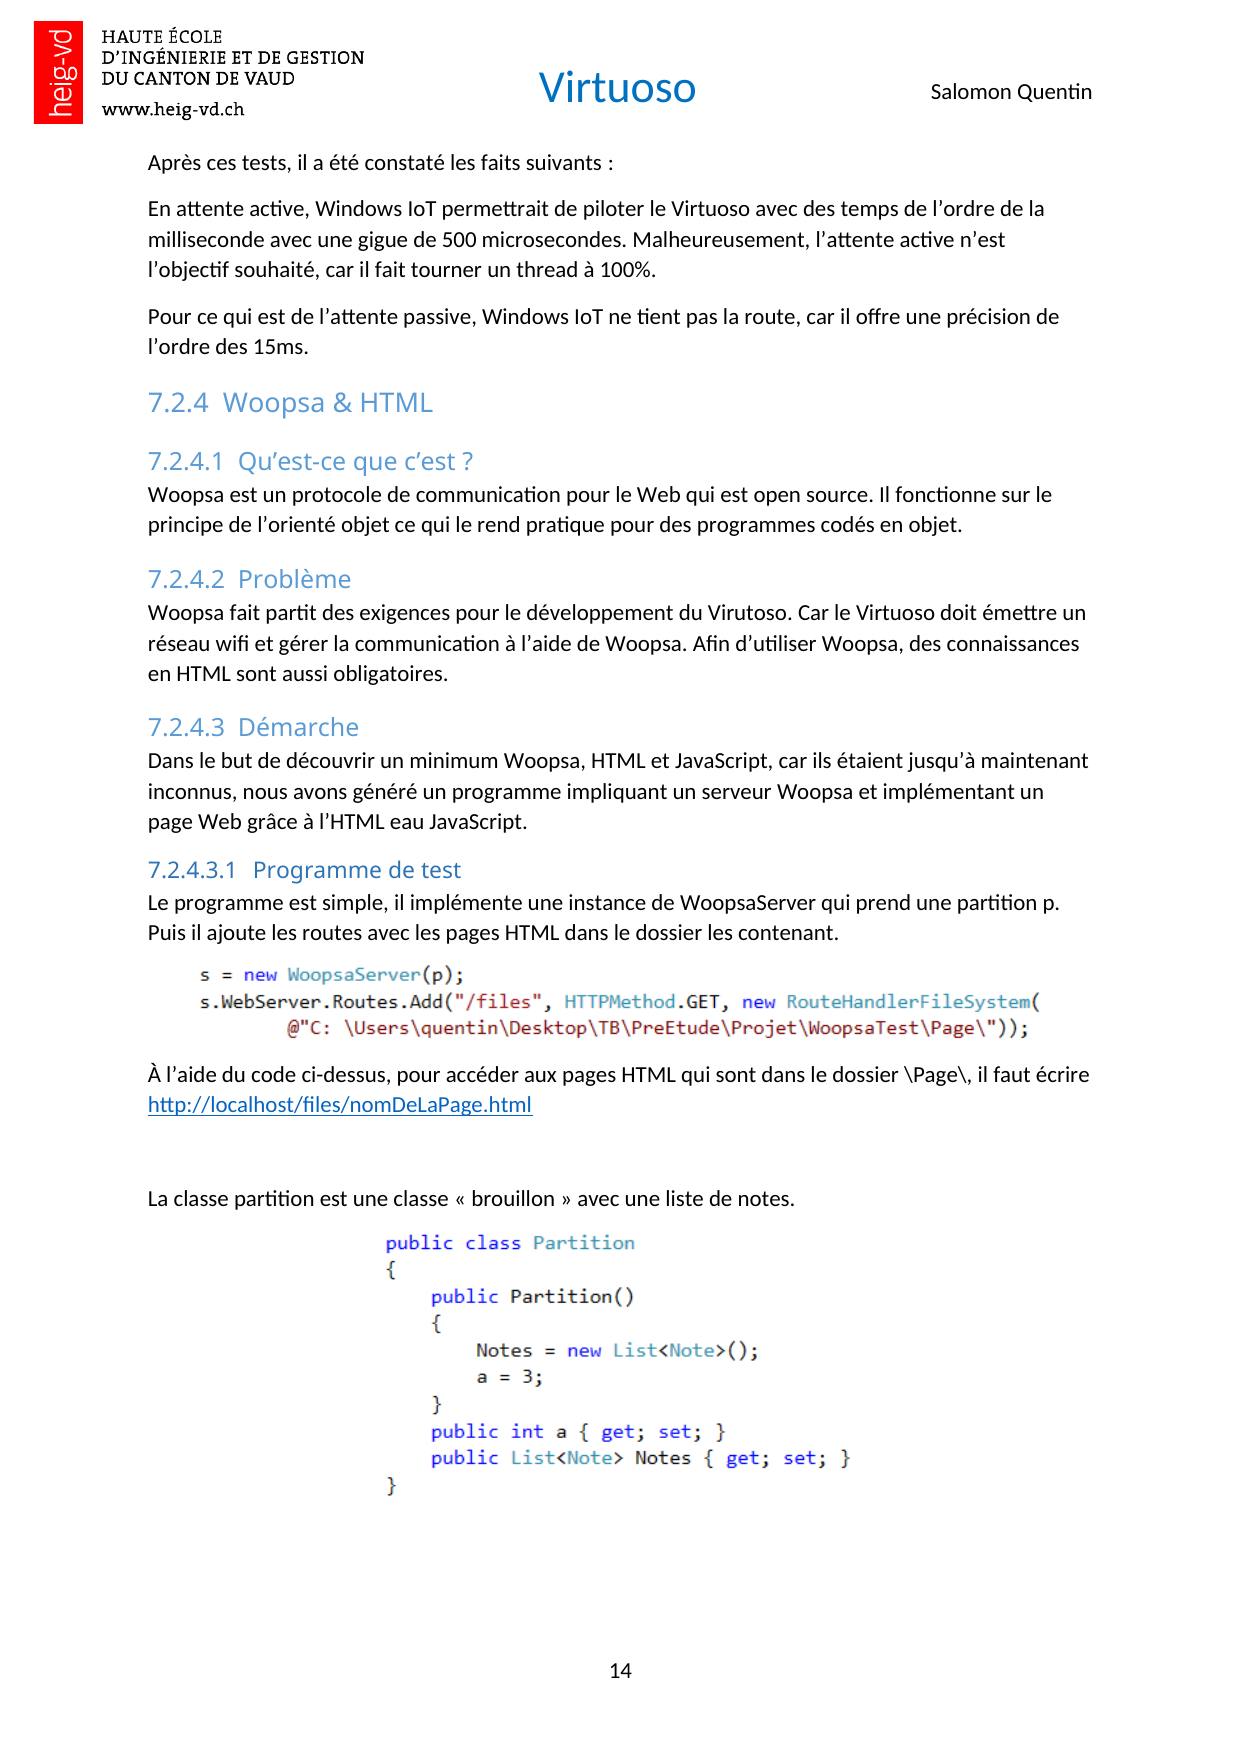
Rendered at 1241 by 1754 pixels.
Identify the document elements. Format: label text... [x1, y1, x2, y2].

text À l’aide du code ci-dessus, pour accéder aux pages HTML qui sont dans le dossier \Page\, il faut écrire http://localhost/files/nomDeLaPage.html [148, 1060, 1093, 1118]
subtitle Woopsa & HTML [148, 383, 1093, 420]
picture [194, 964, 1047, 1042]
subtitle Problème [148, 562, 1093, 596]
subtitle Programme de test [148, 854, 1093, 885]
subtitle Démarche [148, 710, 1093, 744]
text Après ces tests, il a été constaté les faits suivants : [148, 148, 1093, 176]
text Woopsa fait partit des exigences pour le développement du Virutoso. Car le Virtuoso doit émettre un réseau wifi et gérer la communication à l’aide de Woopsa. Afin d’utiliser Woopsa, des connaissances en HTML sont aussi obligatoires. [148, 598, 1093, 687]
picture [33, 21, 364, 124]
text En attente active, Windows IoT permettrait de piloter le Virtuoso avec des temps de l’ordre de la milliseconde avec une gigue de 500 microsecondes. Malheureusement, l’attente active n’est l’objectif souhaité, car il fait tourner un thread à 100%. [148, 194, 1093, 283]
text La classe partition est une classe « brouillon » avec une liste de notes. [148, 1184, 1093, 1212]
text Dans le but de découvrir un minimum Woopsa, HTML et JavaScript, car ils étaient jusqu’à maintenant inconnus, nous avons généré un programme impliquant un serveur Woopsa et implémentant un page Web grâce à l’HTML eau JavaScript. [148, 747, 1093, 835]
text Woopsa est un protocole de communication pour le Web qui est open source. Il fonctionne sur le principe de l’orienté objet ce qui le rend pratique pour des programmes codés en objet. [148, 480, 1093, 539]
picture [383, 1231, 858, 1498]
subtitle Qu’est-ce que c’est ? [148, 444, 1093, 478]
text Pour ce qui est de l’attente passive, Windows IoT ne tient pas la route, car il offre une précision de l’ordre des 15ms. [148, 302, 1093, 360]
text Le programme est simple, il implémente une instance de WoopsaServer qui prend une partition p. Puis il ajoute les routes avec les pages HTML dans le dossier les contenant. [148, 888, 1093, 946]
